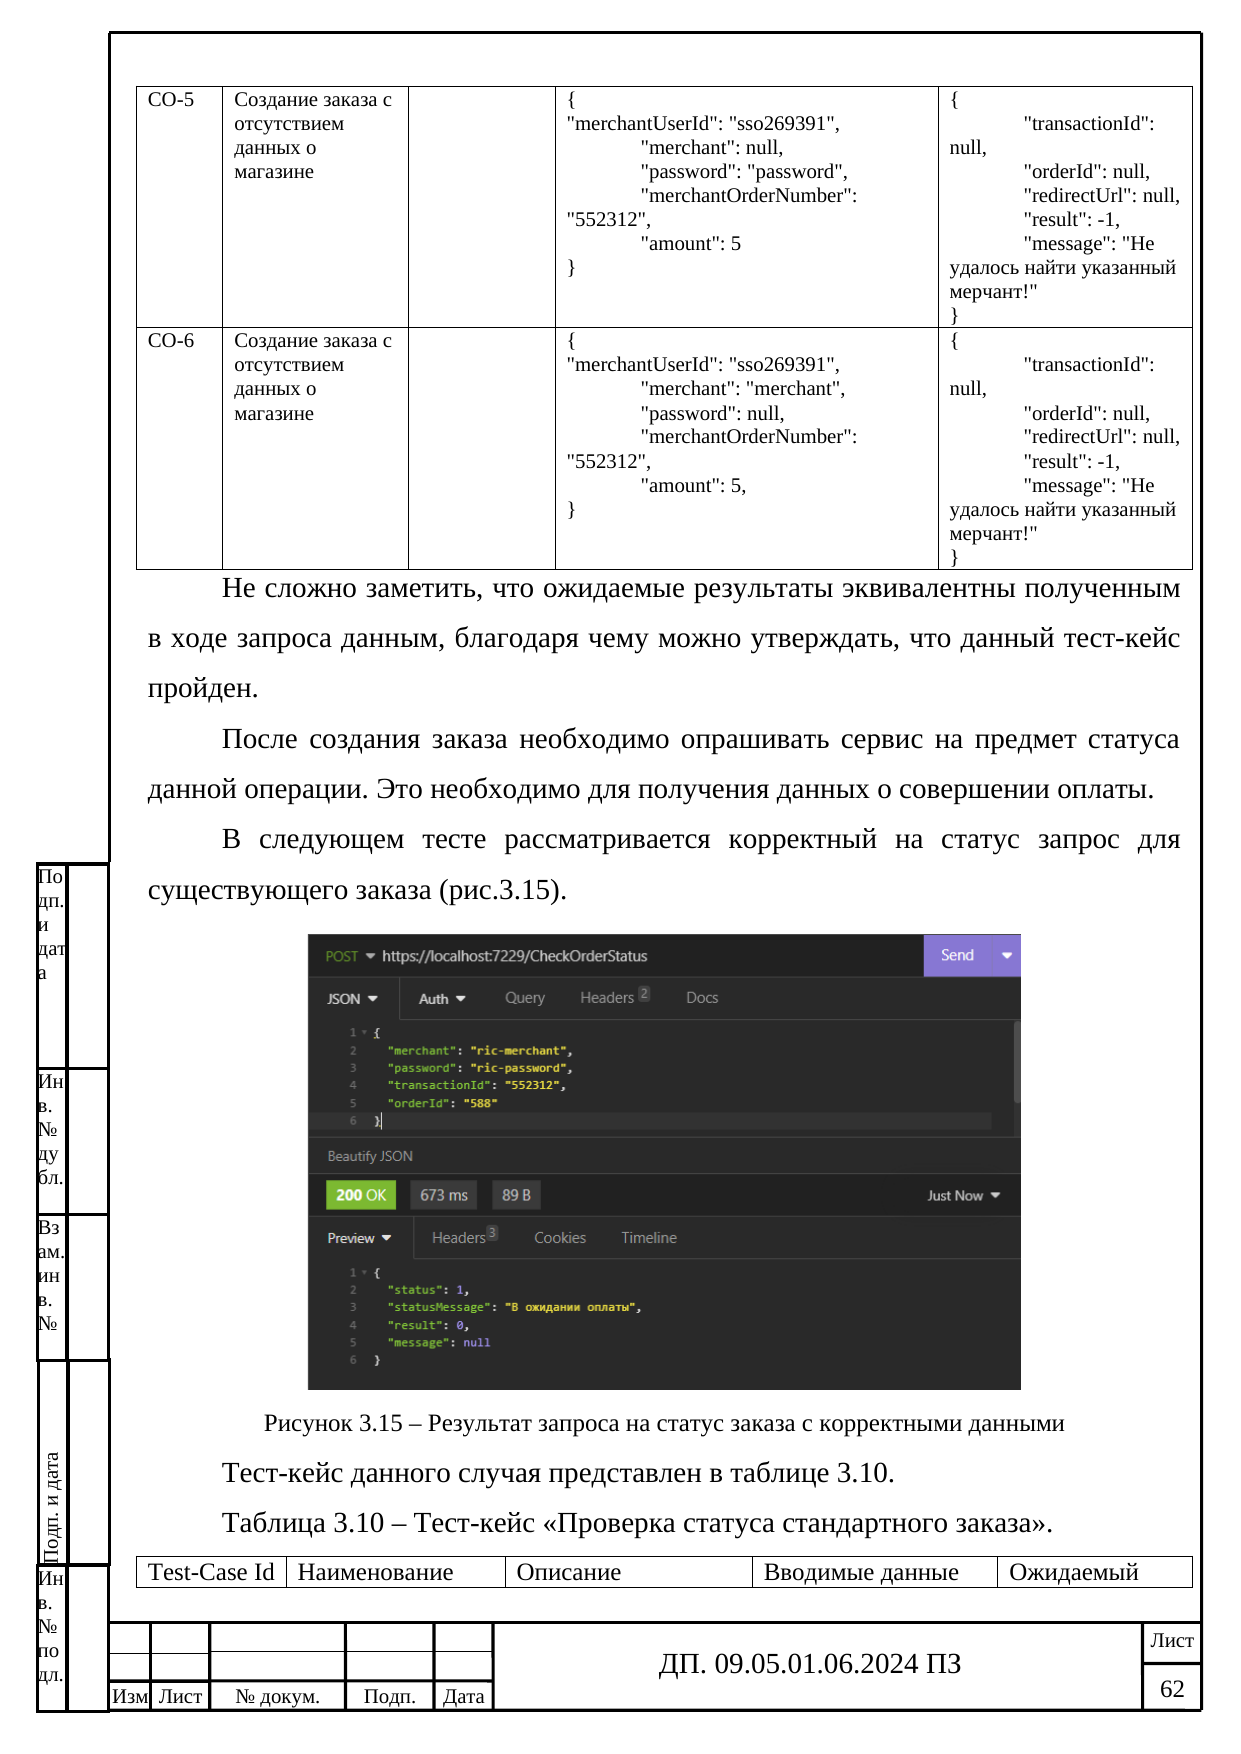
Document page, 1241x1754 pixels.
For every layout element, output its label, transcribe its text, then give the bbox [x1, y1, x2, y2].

table_cell { "transactionId": null, "orderId": null, "redirectUrl": null, "result": -1, "message": "Не удалось найти указанный мерчант!" } [939, 328, 1192, 569]
text Тест-кейс данного случая представлен в таблице 3.10. [148, 1455, 1181, 1488]
table_header Описание [506, 1557, 752, 1587]
table_header Вводимые данные [753, 1557, 997, 1587]
text Рисунок 3.15 – Результат запроса на статус заказа с корректными данными [148, 1408, 1181, 1437]
table_cell CO-5 [137, 87, 222, 327]
table_cell Создание заказа с отсутствием данных о магазине [223, 87, 408, 327]
table_cell { "merchantUserId": "sso269391", "merchant": null, "password": "password", "merchantOrderNumber": "552312", "amount": 5 } [556, 87, 938, 327]
text Таблица 3.10 – Тест-кейс «Проверка статуса стандартного заказа». [148, 1505, 1181, 1539]
picture [307, 934, 1021, 1390]
table_header Наименование [287, 1557, 505, 1587]
table_header Test-Case Id [137, 1557, 286, 1587]
table_cell Создание заказа с отсутствием данных о магазине [223, 328, 408, 569]
table_cell { "transactionId": null, "orderId": null, "redirectUrl": null, "result": -1, "message": "Не удалось найти указанный мерчант!" } [939, 87, 1192, 327]
table_cell { "merchantUserId": "sso269391", "merchant": "merchant", "password": null, "merchantOrderNumber": "552312", "amount": 5, } [556, 328, 938, 569]
text В следующем тесте рассматривается корректный на статус запрос для существующего заказа (рис.3.15). [148, 821, 1181, 905]
text После создания заказа необходимо опрашивать сервис на предмет статуса данной операции. Это необходимо для получения данных о совершении оплаты. [148, 721, 1181, 805]
table_cell [409, 87, 555, 327]
table_header Ожидаемый результат [998, 1557, 1192, 1587]
table_cell [409, 328, 555, 569]
text Не сложно заметить, что ожидаемые результаты эквивалентны полученным в ходе запроса данным, благодаря чему можно утверждать, что данный тест-кейс пройден. [148, 570, 1181, 704]
table_cell CO-6 [137, 328, 222, 569]
